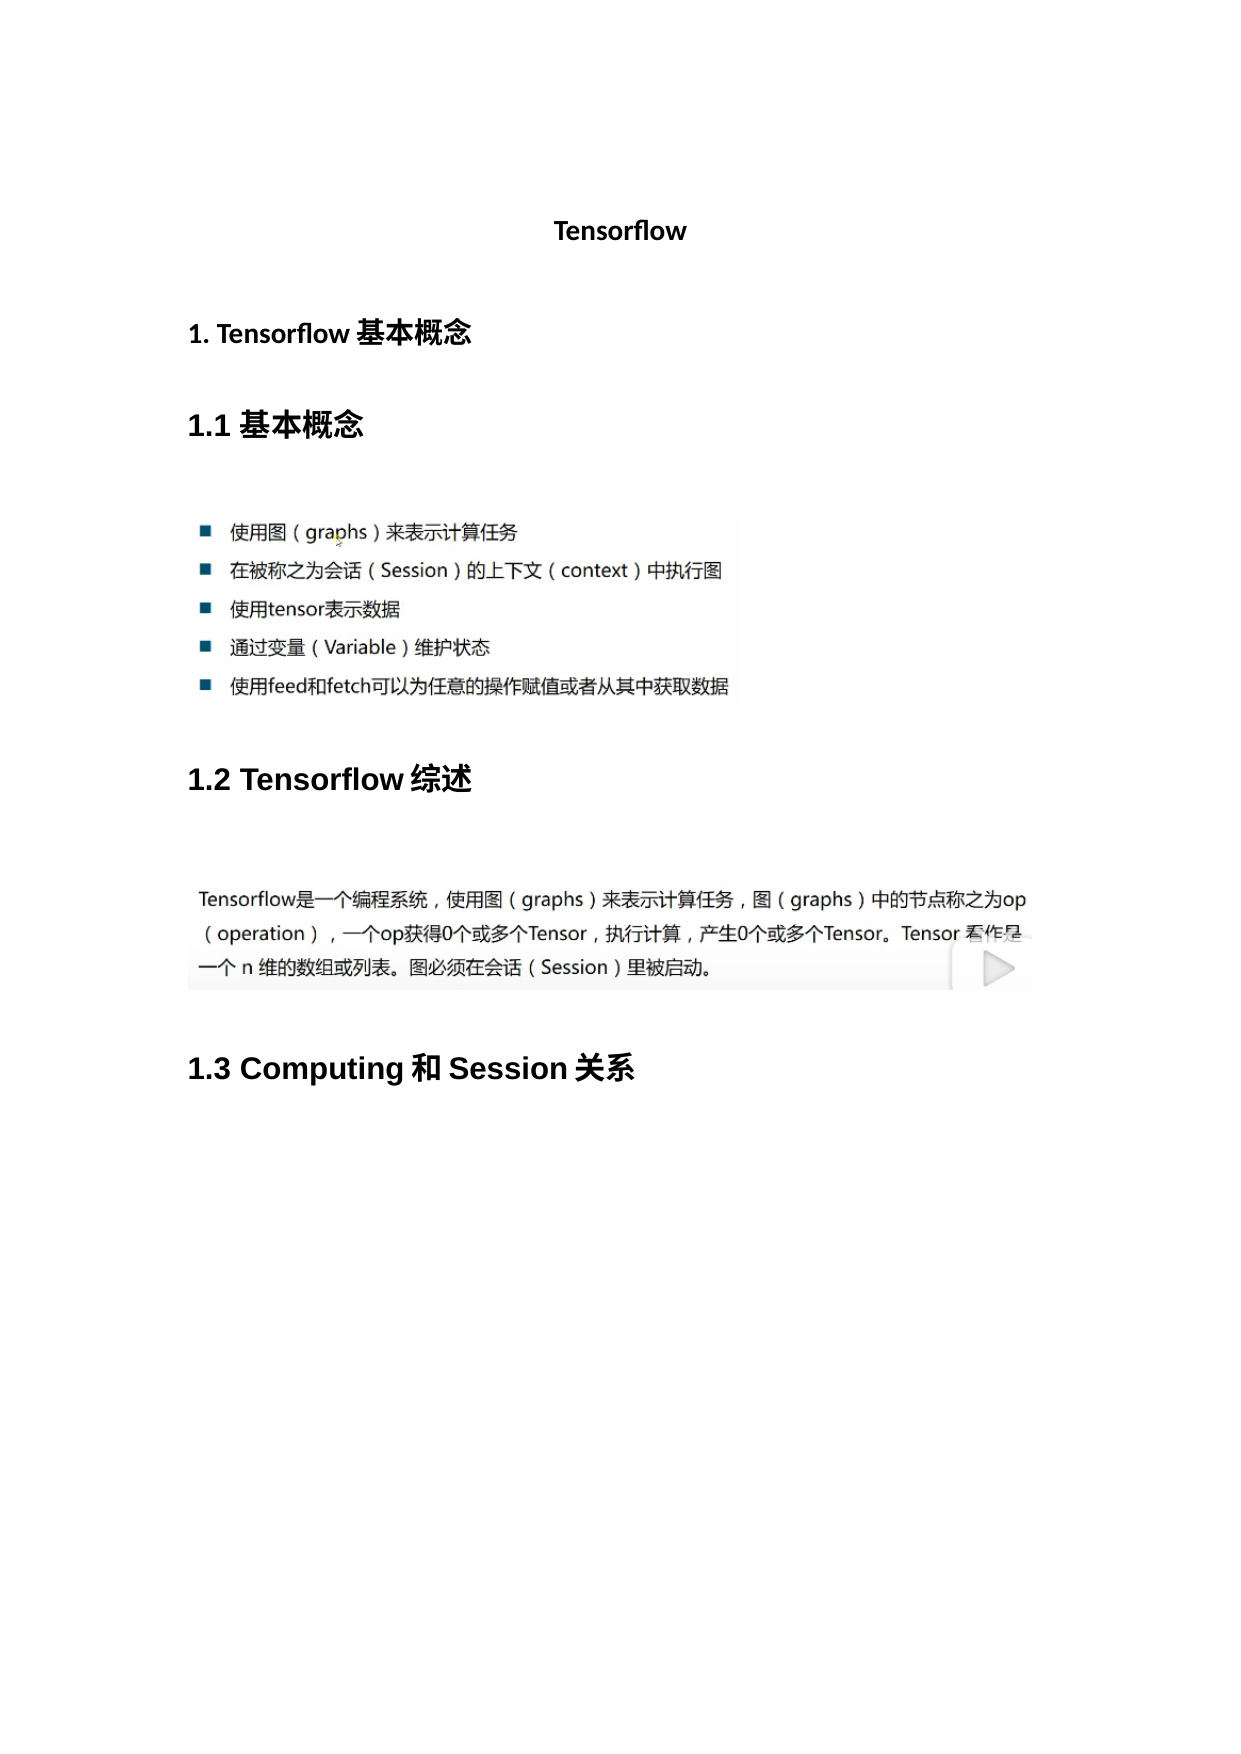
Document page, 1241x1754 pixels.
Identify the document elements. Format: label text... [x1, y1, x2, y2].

subtitle Tensorflow综述 [187, 751, 1053, 816]
subtitle 基本概念 [187, 397, 1053, 462]
subtitle Tensorflow [187, 197, 1053, 262]
subtitle Tensorflow基本概念 [187, 298, 1053, 363]
picture [187, 876, 1033, 998]
subtitle Computing和Session关系 [187, 1041, 1053, 1106]
picture [187, 521, 741, 717]
